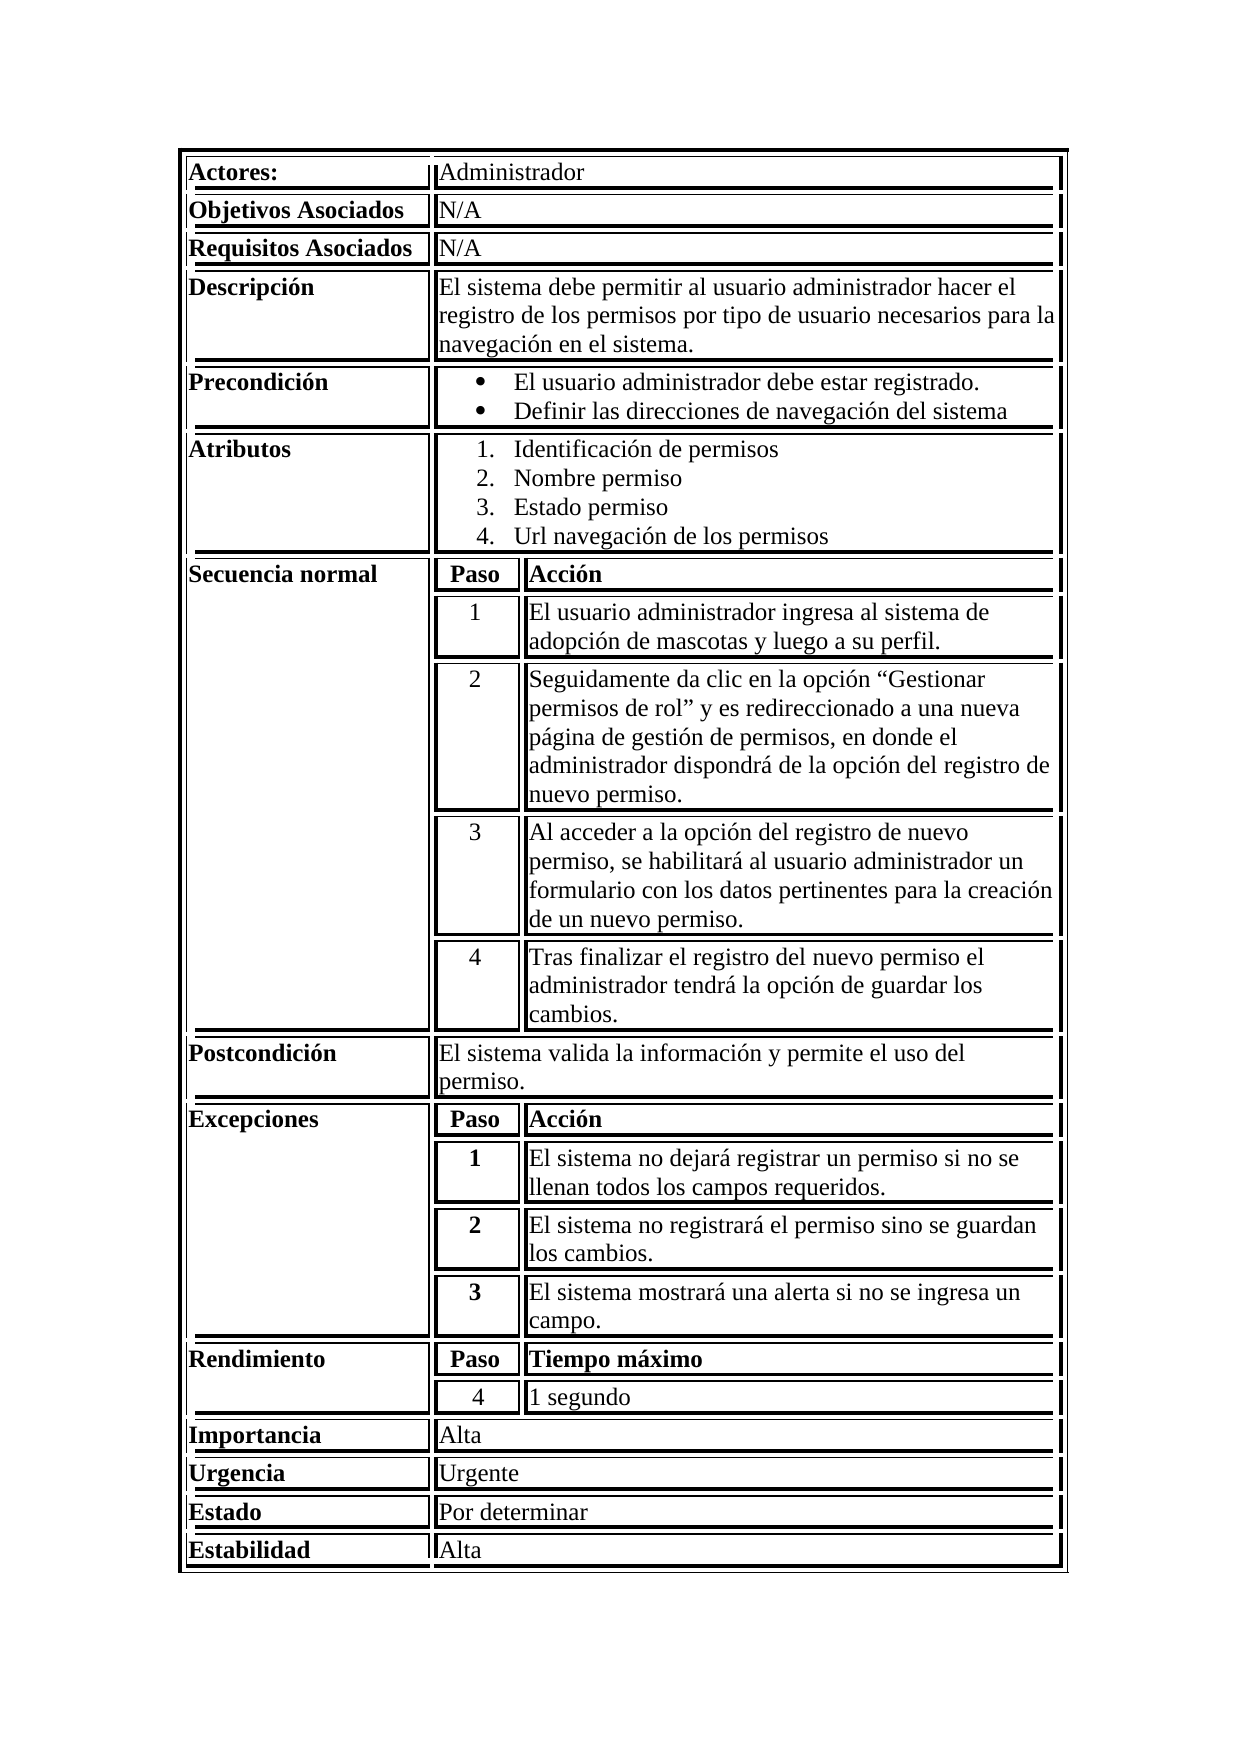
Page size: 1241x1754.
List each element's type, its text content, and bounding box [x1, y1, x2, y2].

table_cell 1 segundo [523, 1373, 1064, 1411]
table_cell N/A [433, 224, 1064, 262]
table_cell Objetivos Asociados [183, 186, 433, 224]
table_cell Alta [433, 1525, 1064, 1564]
table_cell Al acceder a la opción del registro de nuevo permiso, se habilitará al usuario administrador un formulario con los datos pertinentes para la creación de un nuevo permiso. [523, 808, 1064, 932]
table_cell Importancia [183, 1411, 433, 1449]
table_cell Tras finalizar el registro del nuevo permiso el administrador tendrá la opción de guardar los cambios. [523, 933, 1064, 1028]
table_cell El sistema mostrará una alerta si no se ingresa un campo. [523, 1267, 1064, 1334]
table_cell El sistema debe permitir al usuario administrador hacer el registro de los permisos por tipo de usuario necesarios para la navegación en el sistema. [433, 262, 1064, 358]
table_cell Paso [433, 551, 523, 588]
table_cell Urgente [433, 1449, 1064, 1487]
table_cell Estado [183, 1487, 433, 1525]
table_cell Urgencia [183, 1449, 433, 1487]
table_cell N/A [433, 186, 1064, 224]
table_cell Identificación de permisos Nombre permiso Estado permiso Url navegación de los permisos [433, 425, 1064, 549]
table_cell Precondición [183, 358, 433, 425]
table_cell Secuencia normal [183, 550, 433, 1028]
table_cell Excepciones [183, 1095, 433, 1334]
table_cell Administrador [433, 152, 1064, 186]
table_cell Rendimiento [183, 1334, 433, 1411]
table_cell 4 [433, 933, 523, 1028]
table_cell Estabilidad [183, 1525, 433, 1564]
table_cell Tiempo máximo [523, 1334, 1064, 1372]
table_cell Paso [433, 1334, 523, 1372]
table_cell 2 [433, 655, 523, 808]
table_cell El sistema no dejará registrar un permiso si no se llenan todos los campos requeridos. [523, 1133, 1064, 1200]
table_cell Atributos [183, 425, 433, 549]
table_cell 4 [433, 1373, 523, 1411]
table_cell El usuario administrador debe estar registrado. Definir las direcciones de navegación del sistema [433, 358, 1064, 425]
table_cell El sistema valida la información y permite el uso del permiso. [433, 1028, 1064, 1095]
table_cell Seguidamente da clic en la opción “Gestionar permisos de rol” y es redireccionado a una nueva página de gestión de permisos, en donde el administrador dispondrá de la opción del registro de nuevo permiso. [523, 655, 1064, 808]
table_cell Descripción [183, 262, 433, 358]
table_cell 2 [433, 1200, 523, 1267]
table_cell Acción [523, 550, 1064, 588]
table_cell Requisitos Asociados [183, 224, 433, 262]
table_cell Paso [433, 1096, 523, 1133]
table_cell 1 [433, 588, 523, 655]
table_cell El sistema no registrará el permiso sino se guardan los cambios. [523, 1200, 1064, 1267]
table_cell Actores: [183, 152, 433, 186]
table_cell Por determinar [433, 1487, 1064, 1525]
table_cell Alta [433, 1411, 1064, 1449]
table_cell 3 [433, 808, 523, 932]
table_cell El usuario administrador ingresa al sistema de adopción de mascotas y luego a su perfil. [523, 588, 1064, 655]
table_cell Acción [523, 1095, 1064, 1133]
table_cell 1 [433, 1133, 523, 1200]
table_cell 3 [433, 1267, 523, 1334]
table_cell Postcondición [183, 1028, 433, 1095]
